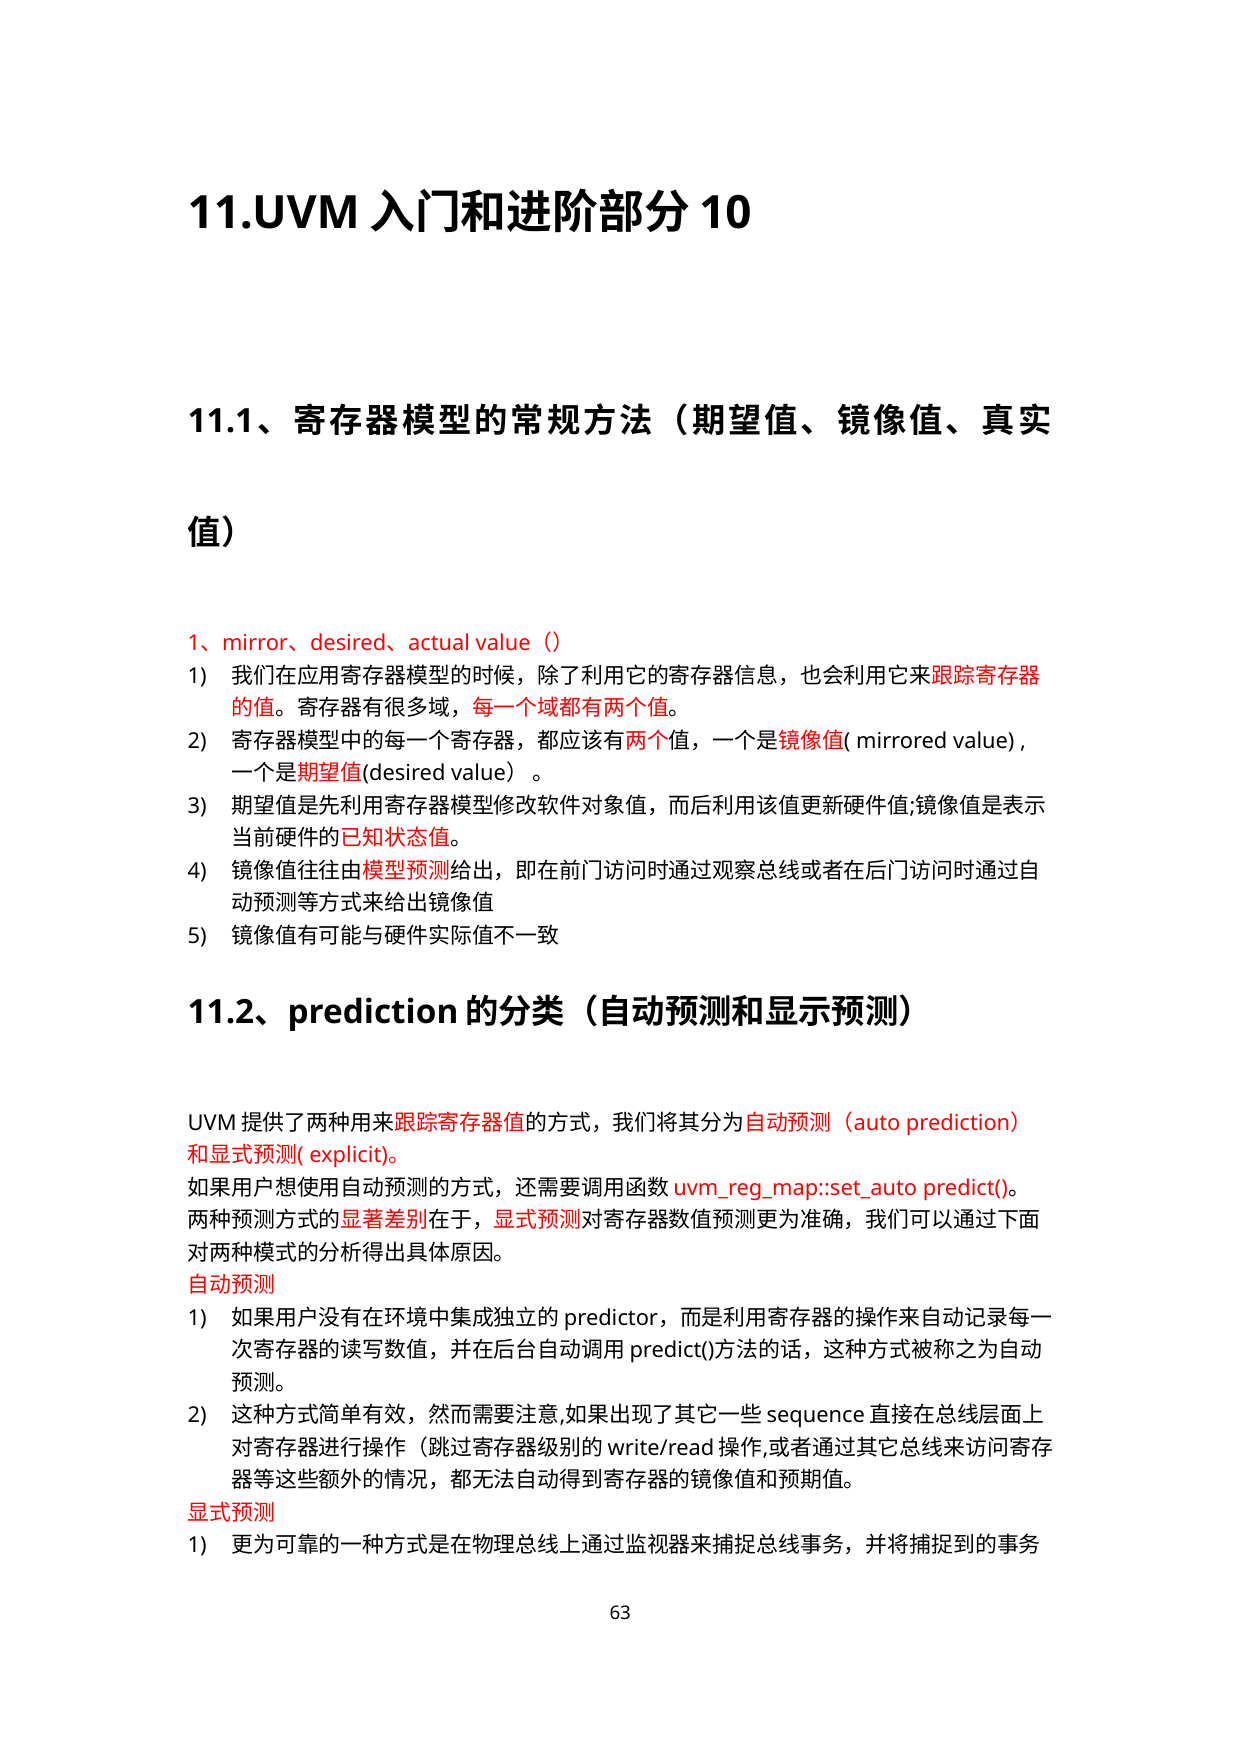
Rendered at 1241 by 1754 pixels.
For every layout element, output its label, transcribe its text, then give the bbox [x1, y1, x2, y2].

subtitle 11.UVM入门和进阶部分10 [187, 160, 1053, 257]
text 自动预测 [187, 1267, 1053, 1299]
text 1、mirror、desired、actual value（） [187, 625, 1053, 657]
text UVM提供了两种用来跟踪寄存器值的方式，我们将其分为自动预测（auto prediction）和显式预测( explicit)。 [187, 1104, 1053, 1169]
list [187, 1527, 1053, 1559]
subtitle 11.1、寄存器模型的常规方法（期望值、镜像值、真实值） [187, 385, 1053, 563]
list 镜像值往往由模型预测给出，即在前门访问时通过观察总线或者在后门访问时通过自动预测等方式来给出镜像值 [187, 852, 1053, 917]
list 寄存器模型中的每一个寄存器，都应该有两个值，一个是镜像值( mirrored value) , 一个是期望值(desired value） 。 [187, 722, 1053, 787]
list 这种方式简单有效，然而需要注意,如果出现了其它一些sequence直接在总线层面上对寄存器进行操作（跳过寄存器级别的write/read操作,或者通过其它总线来访问寄存器等这些额外的情况，都无法自动得到寄存器的镜像值和预期值。 [187, 1397, 1053, 1494]
list 镜像值有可能与硬件实际值不一致 [187, 917, 1053, 950]
list 如果用户没有在环境中集成独立的predictor，而是利用寄存器的操作来自动记录每一次寄存器的读写数值，并在后台自动调用predict()方法的话，这种方式被称之为自动预测。 [187, 1299, 1053, 1397]
list 我们在应用寄存器模型的时候，除了利用它的寄存器信息，也会利用它来跟踪寄存器的值。寄存器有很多域，每一个域都有两个值。 [187, 657, 1053, 722]
subtitle 11.2、prediction的分类（自动预测和显示预测） [187, 977, 1053, 1042]
text 如果用户想使用自动预测的方式，还需要调用函数uvm_reg_map::set_auto predict()。 [187, 1169, 1053, 1202]
text 显式预测 [187, 1494, 1053, 1527]
text 两种预测方式的显著差别在于，显式预测对寄存器数值预测更为准确，我们可以通过下面对两种模式的分析得出具体原因。 [187, 1202, 1053, 1267]
list 期望值是先利用寄存器模型修改软件对象值，而后利用该值更新硬件值;镜像值是表示当前硬件的已知状态值。 [187, 787, 1053, 852]
